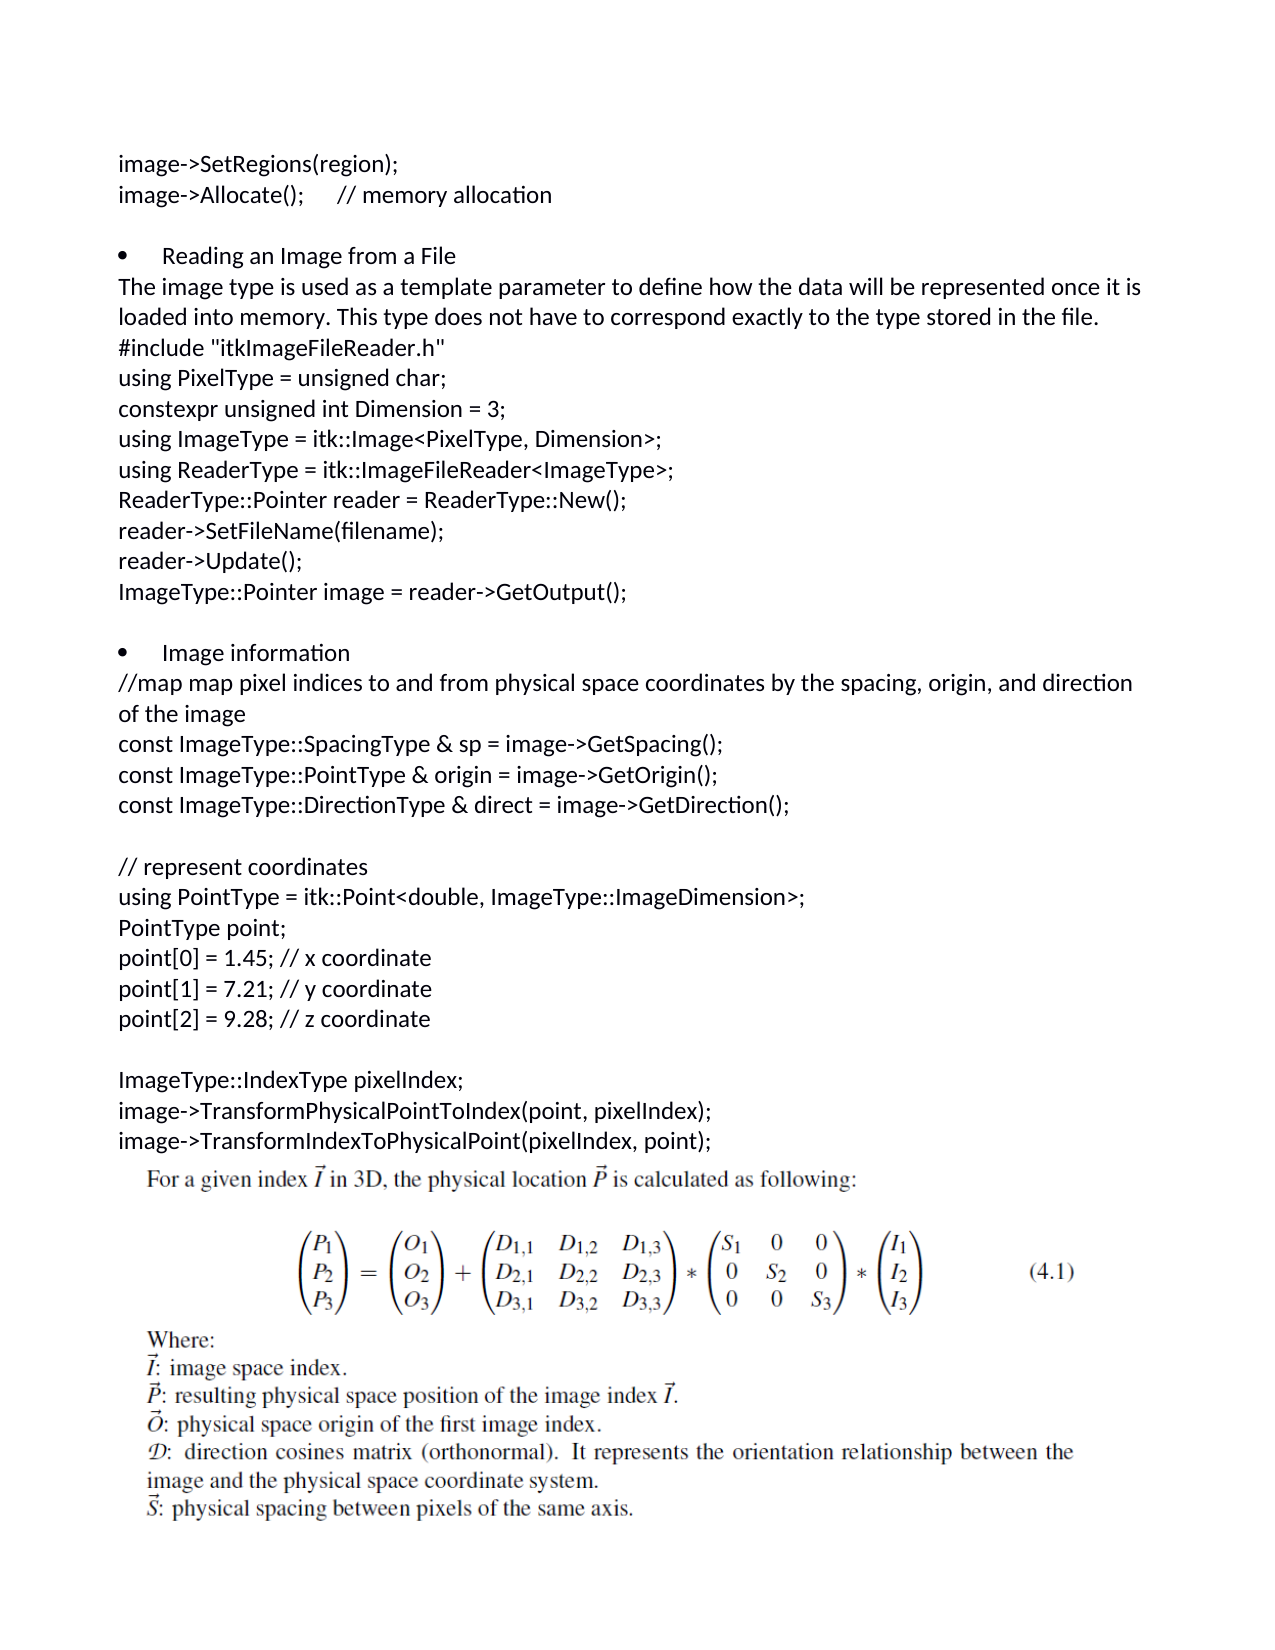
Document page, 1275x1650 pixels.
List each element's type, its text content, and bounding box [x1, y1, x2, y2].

text image->TransformPhysicalPointToIndex(point, pixelIndex); [118, 1095, 1157, 1125]
text ReaderType::Pointer reader = ReaderType::New(); [118, 484, 1157, 515]
picture [118, 1155, 1094, 1530]
list Image information [118, 637, 1157, 667]
text using PointType = itk::Point<double, ImageType::ImageDimension>; [118, 881, 1157, 912]
text using ReaderType = itk::ImageFileReader<ImageType>; [118, 454, 1157, 484]
text PointType point; [118, 912, 1157, 942]
text using PixelType = unsigned char; [118, 362, 1157, 393]
text image->TransformIndexToPhysicalPoint(pixelIndex, point); [118, 1125, 1157, 1156]
text const ImageType::PointType & origin = image->GetOrigin(); [118, 759, 1157, 789]
text point[0] = 1.45; // x coordinate [118, 942, 1157, 973]
text image->SetRegions(region); [118, 149, 1157, 179]
text ImageType::Pointer image = reader->GetOutput(); [118, 576, 1157, 606]
list Reading an Image from a File [118, 240, 1157, 271]
text reader->SetFileName(filename); [118, 515, 1157, 545]
text point[1] = 7.21; // y coordinate [118, 973, 1157, 1003]
text // represent coordinates [118, 851, 1157, 881]
text constexpr unsigned int Dimension = 3; [118, 393, 1157, 423]
text using ImageType = itk::Image<PixelType, Dimension>; [118, 423, 1157, 454]
text The image type is used as a template parameter to define how the data will be represented once it is loaded into memory. This type does not have to correspond exactly to the type stored in the file. [118, 271, 1157, 332]
text //map map pixel indices to and from physical space coordinates by the spacing, origin, and direction of the image [118, 667, 1157, 728]
text point[2] = 9.28; // z coordinate [118, 1003, 1157, 1034]
text ImageType::IndexType pixelIndex; [118, 1064, 1157, 1095]
text image->Allocate(); // memory allocation [118, 179, 1157, 210]
text reader->Update(); [118, 545, 1157, 576]
text #include "itkImageFileReader.h" [118, 332, 1157, 362]
text const ImageType::DirectionType & direct = image->GetDirection(); [118, 789, 1157, 820]
text const ImageType::SpacingType & sp = image->GetSpacing(); [118, 728, 1157, 759]
